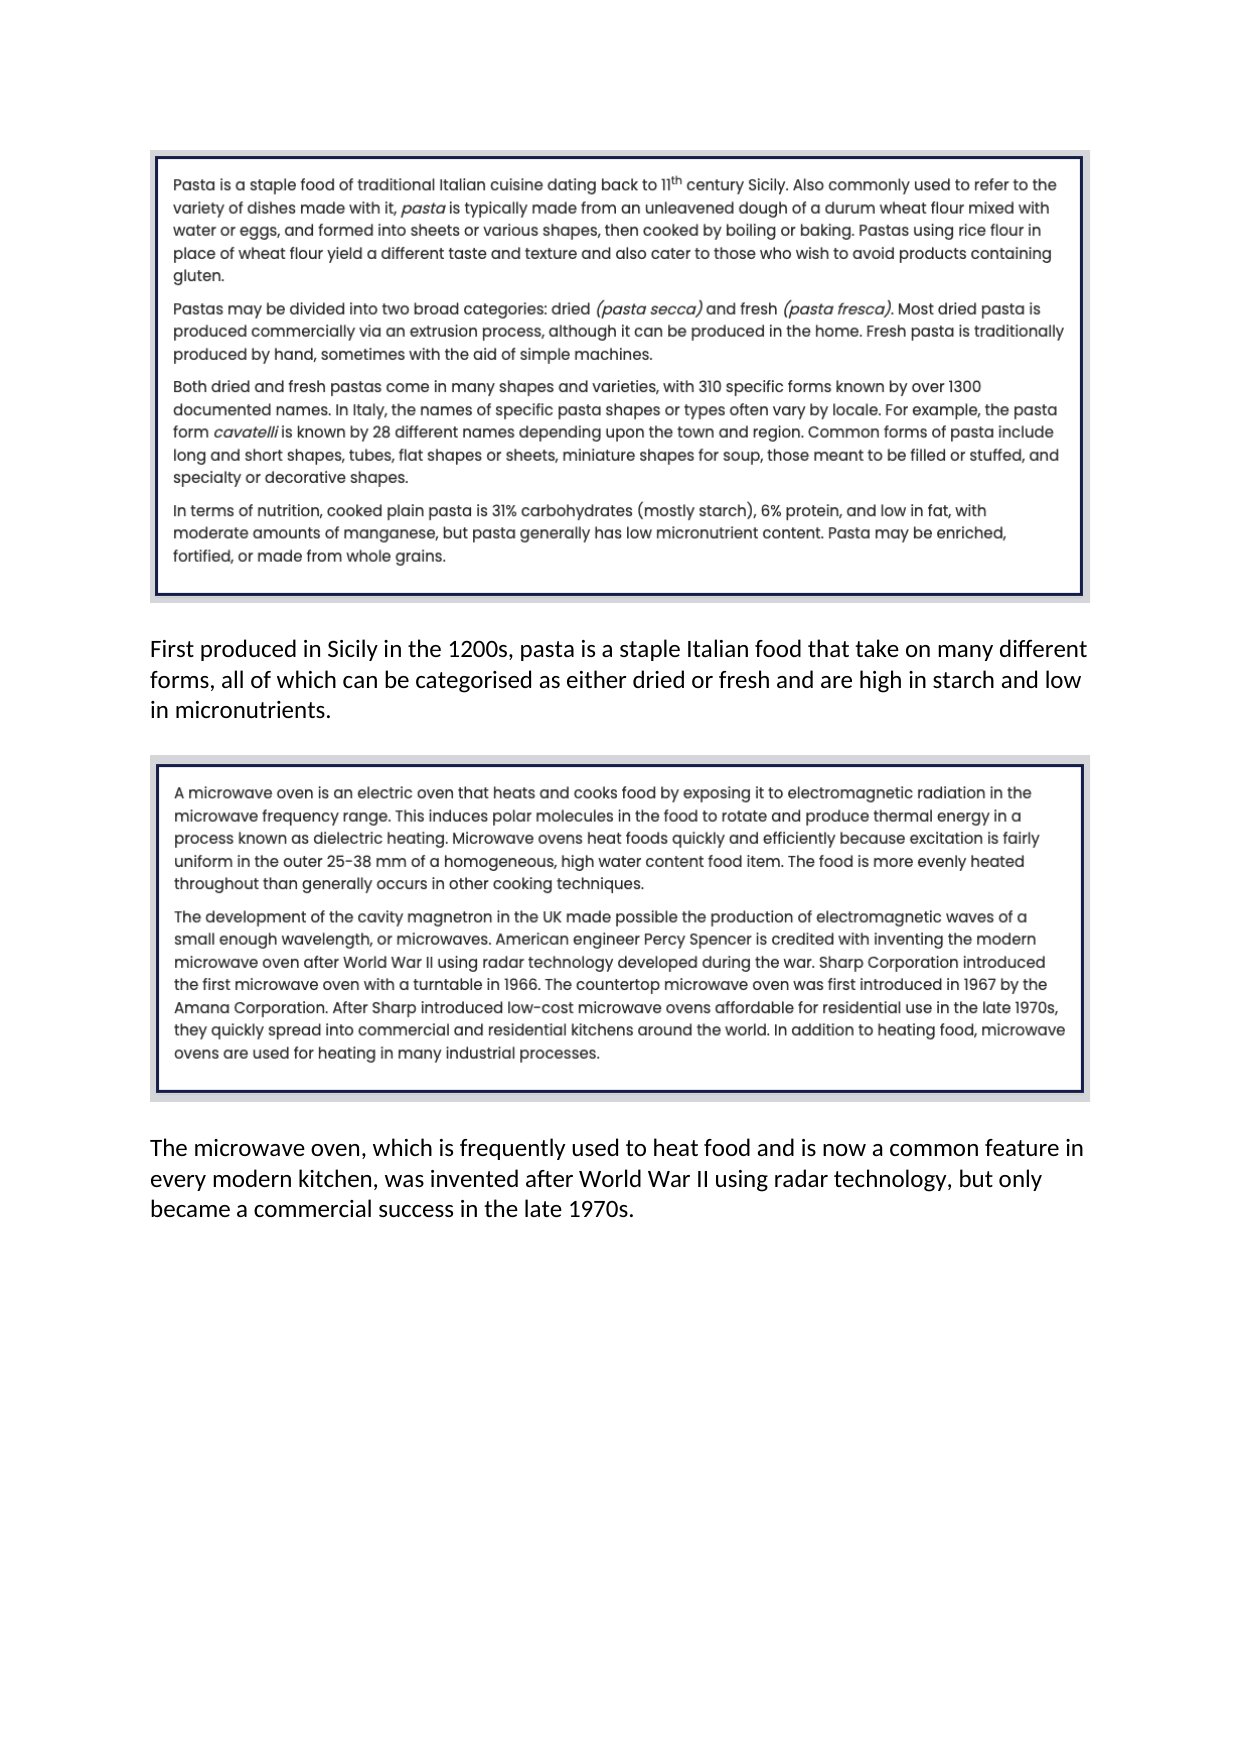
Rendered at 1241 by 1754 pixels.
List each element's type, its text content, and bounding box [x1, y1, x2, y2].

picture [150, 150, 1091, 603]
text The microwave oven, which is frequently used to heat food and is now a common feature in every modern kitchen, was invented after World War II using radar technology, but only became a commercial success in the late 1970s. [150, 1132, 1090, 1224]
text First produced in Sicily in the 1200s, pasta is a staple Italian food that take on many different forms, all of which can be categorised as either dried or fresh and are high in starch and low in micronutrients. [150, 633, 1090, 725]
picture [150, 755, 1091, 1102]
